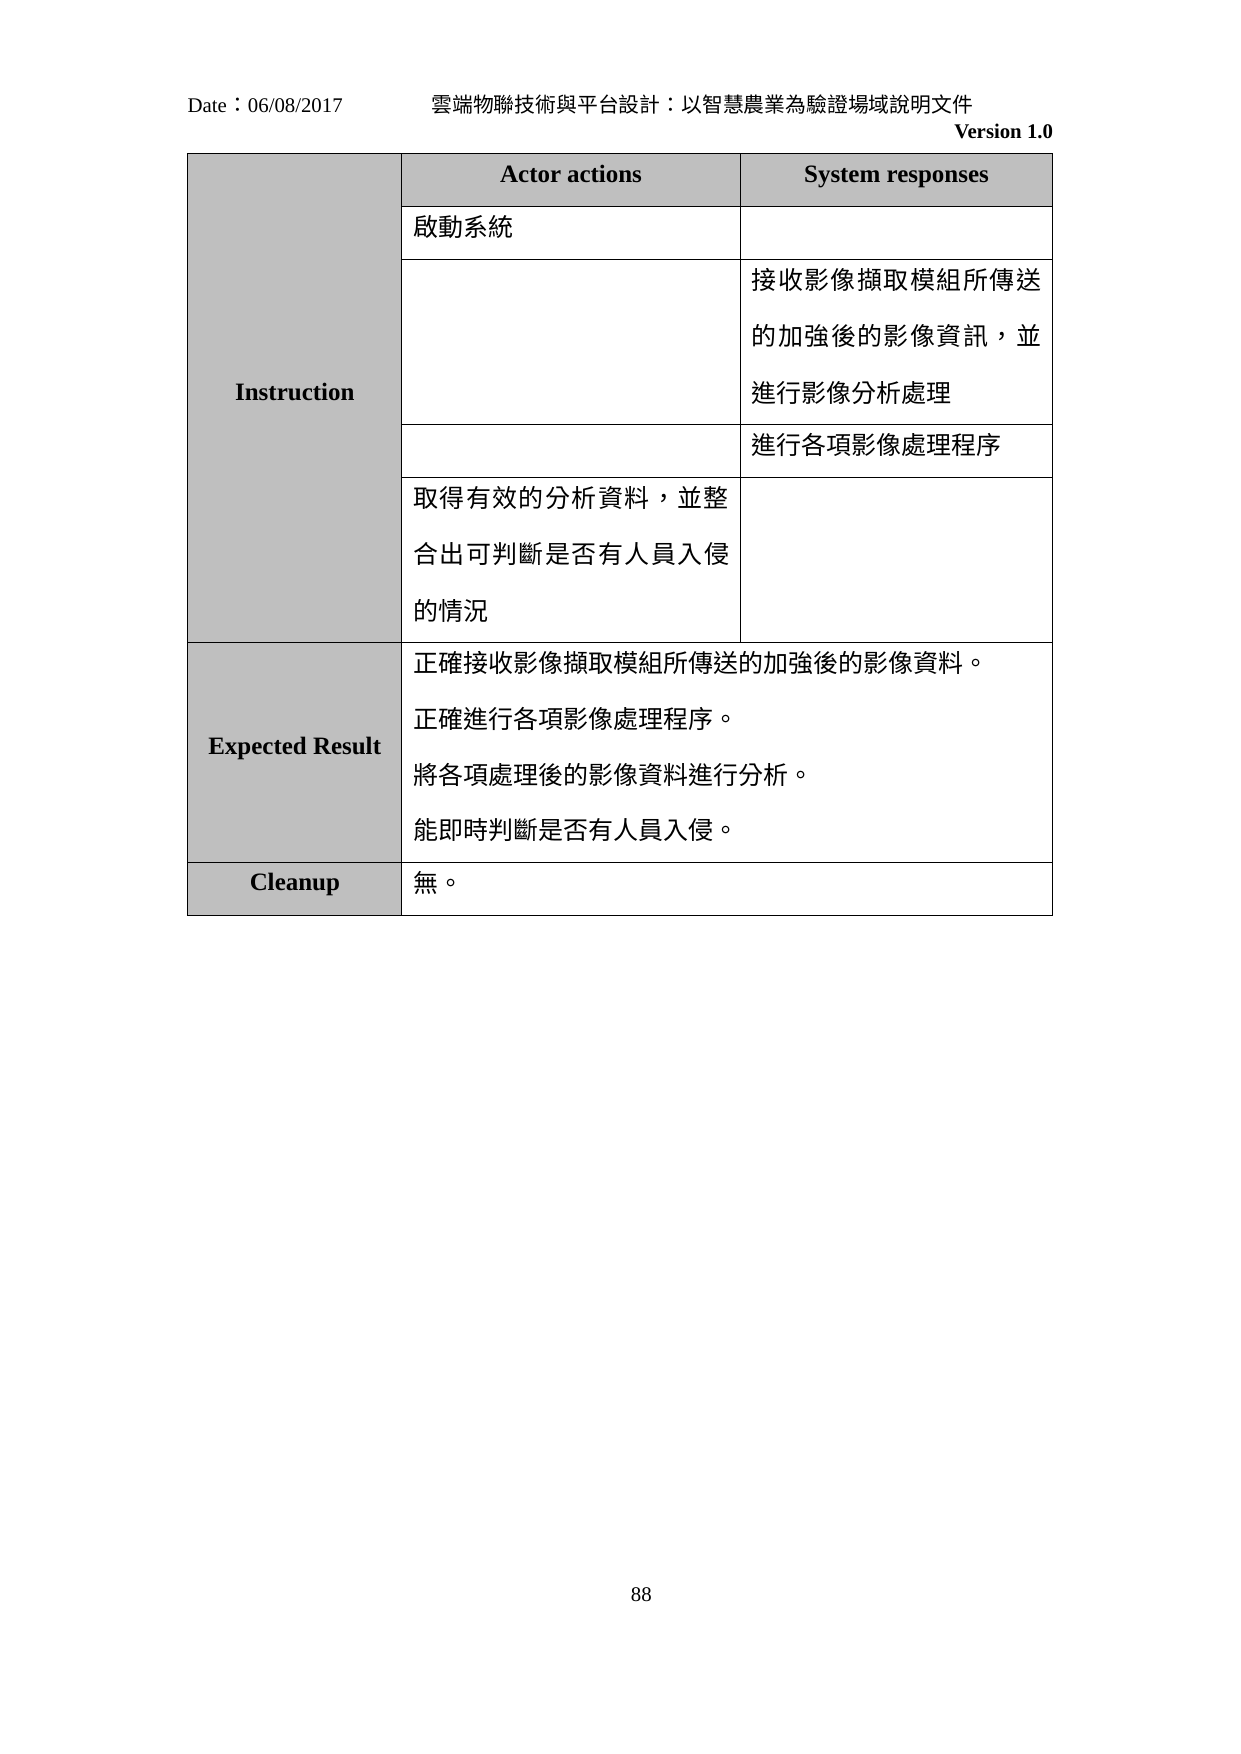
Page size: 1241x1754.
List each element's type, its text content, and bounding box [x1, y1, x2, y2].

table_cell [741, 207, 1052, 259]
table_cell [402, 260, 740, 424]
table_cell Instruction [188, 154, 401, 642]
table_cell System responses [741, 154, 1052, 206]
table_cell Cleanup [188, 863, 401, 915]
table_cell [402, 425, 740, 477]
table_cell 無。 [402, 863, 1052, 915]
table_cell 啟動系統 [402, 207, 740, 259]
table_cell 接收影像擷取模組所傳送的加強後的影像資訊，並進行影像分析處理 [741, 260, 1052, 424]
table_cell Expected Result [188, 643, 401, 862]
table_cell 正確接收影像擷取模組所傳送的加強後的影像資料。 正確進行各項影像處理程序。 將各項處理後的影像資料進行分析。 能即時判斷是否有人員入侵。 [402, 643, 1052, 862]
table_cell 進行各項影像處理程序 [741, 425, 1052, 477]
table_cell 取得有效的分析資料，並整合出可判斷是否有人員入侵的情況 [402, 478, 740, 642]
table_cell [741, 478, 1052, 642]
table_cell Actor actions [402, 154, 740, 206]
